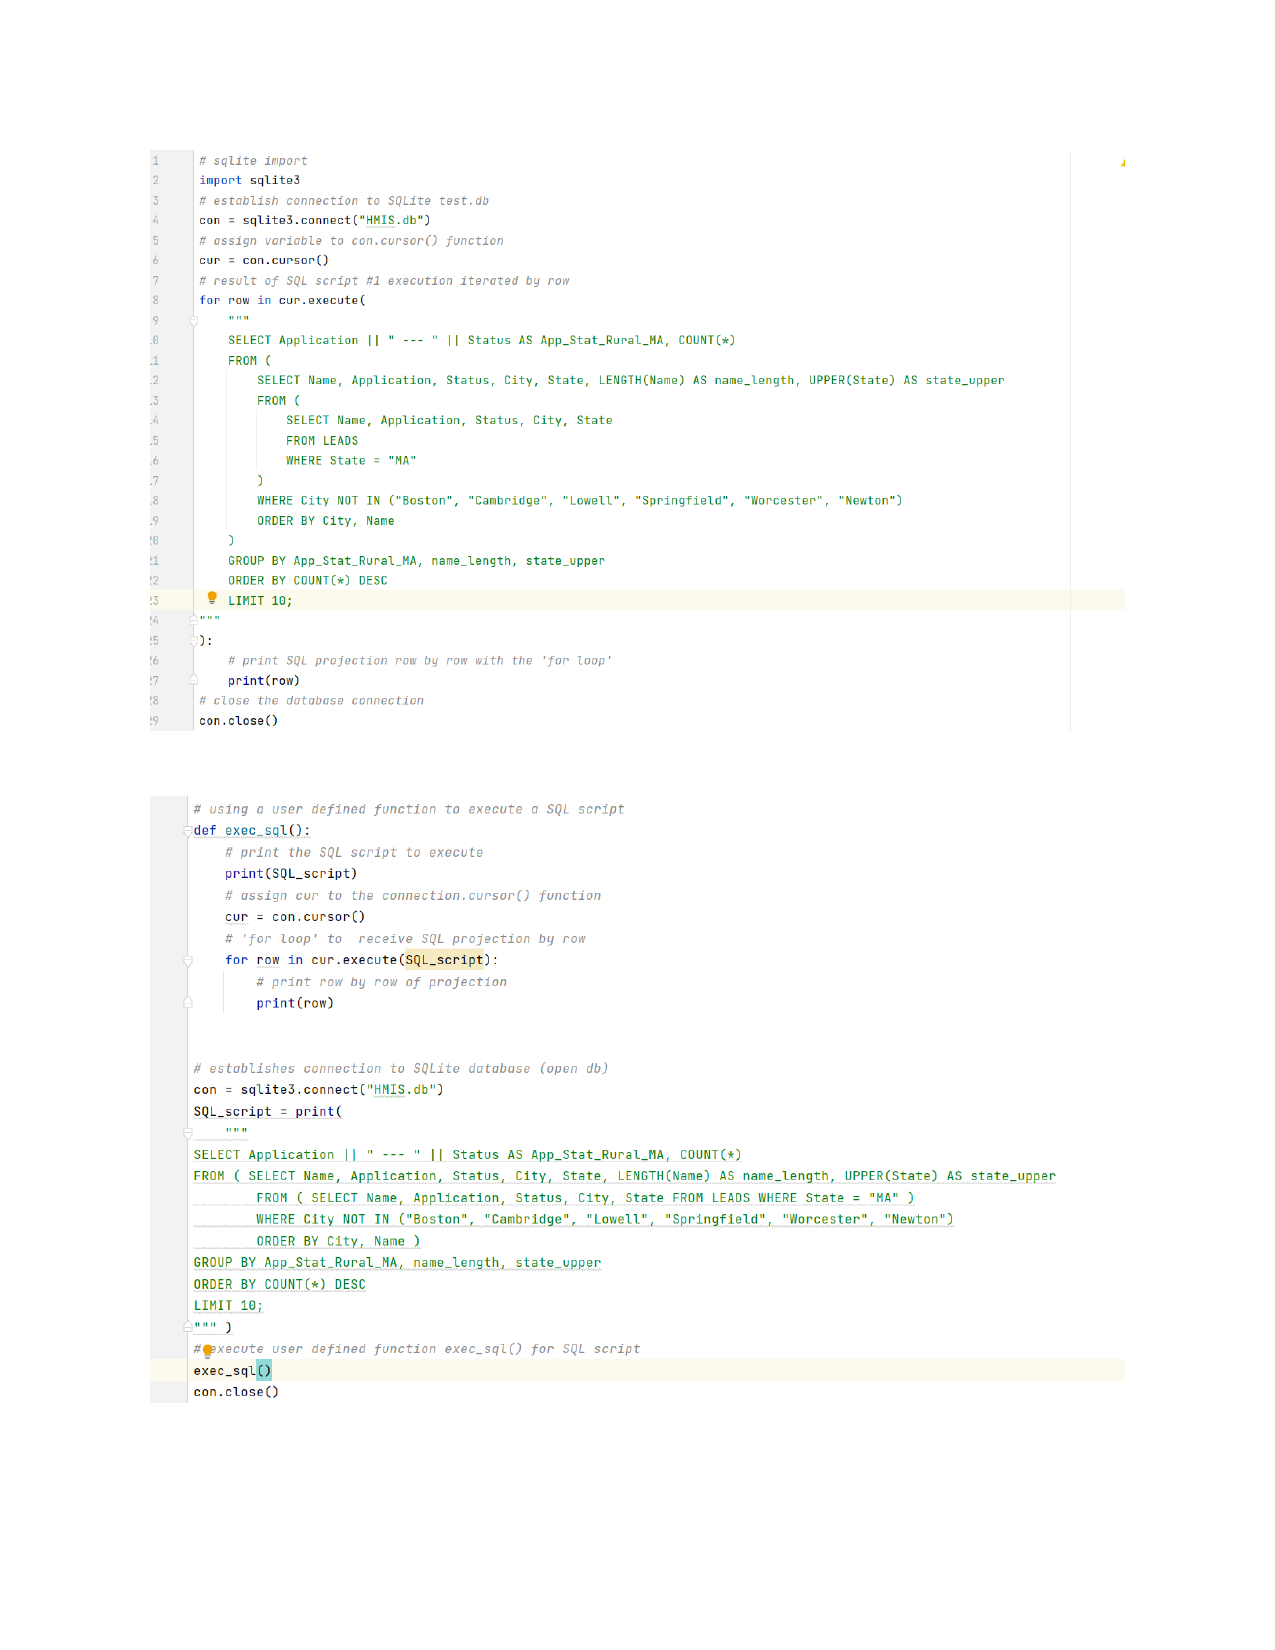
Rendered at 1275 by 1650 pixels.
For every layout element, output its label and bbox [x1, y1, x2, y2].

picture [150, 796, 1125, 1403]
picture [150, 150, 1125, 731]
